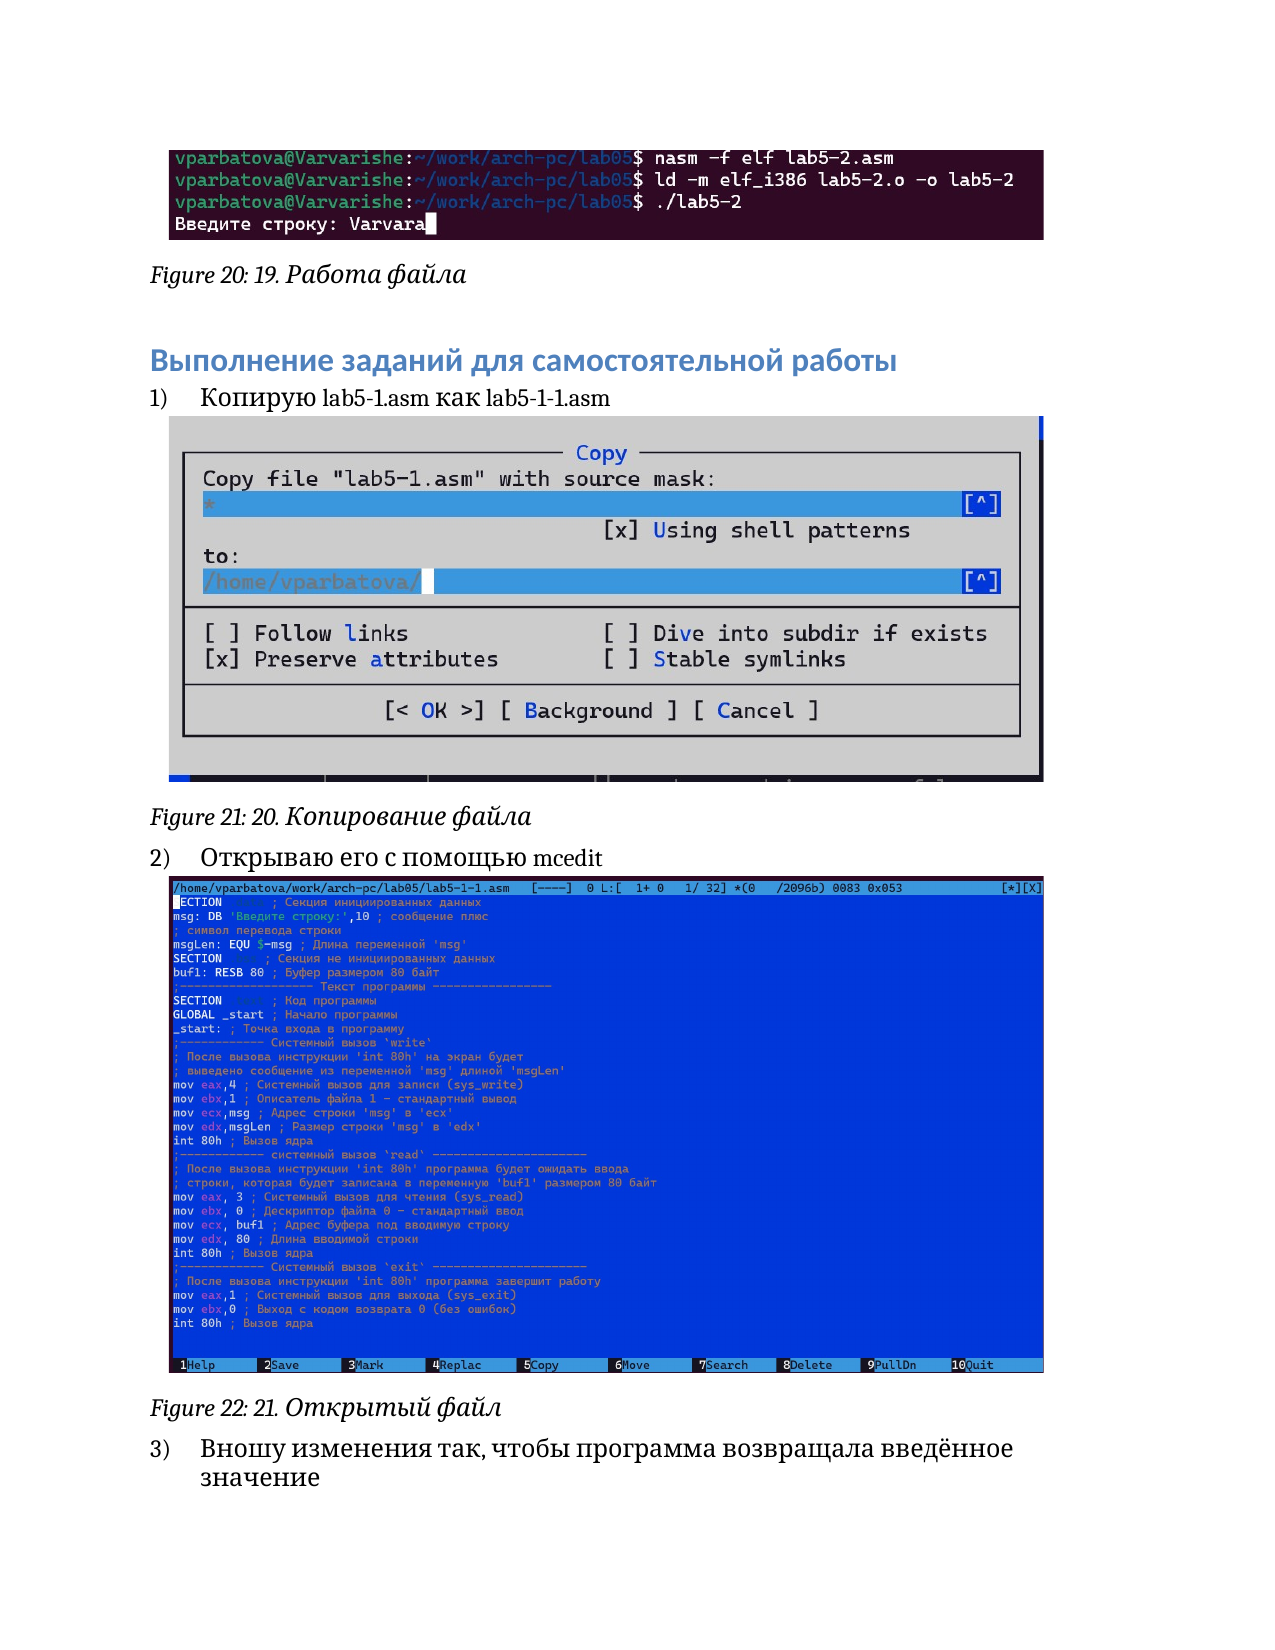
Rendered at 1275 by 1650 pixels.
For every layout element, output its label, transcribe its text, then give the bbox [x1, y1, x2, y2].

text Figure 22: 21. Открытый файл [150, 1393, 1125, 1422]
list Вношу изменения так, чтобы программа возвращала введённое значение [150, 1435, 1125, 1492]
picture [168, 150, 1044, 240]
text Figure 20: 19. Работа файла [150, 261, 1125, 289]
subtitle Выполнение заданий для самостоятельной работы [150, 339, 1125, 380]
list Копирую lab5-1.asm как lab5-1-1.asm [150, 384, 1125, 413]
text Figure 21: 20. Копирование файла [150, 802, 1125, 831]
list Открываю его с помощью mcedit [150, 844, 1125, 872]
picture [168, 416, 1044, 782]
picture [168, 876, 1044, 1373]
